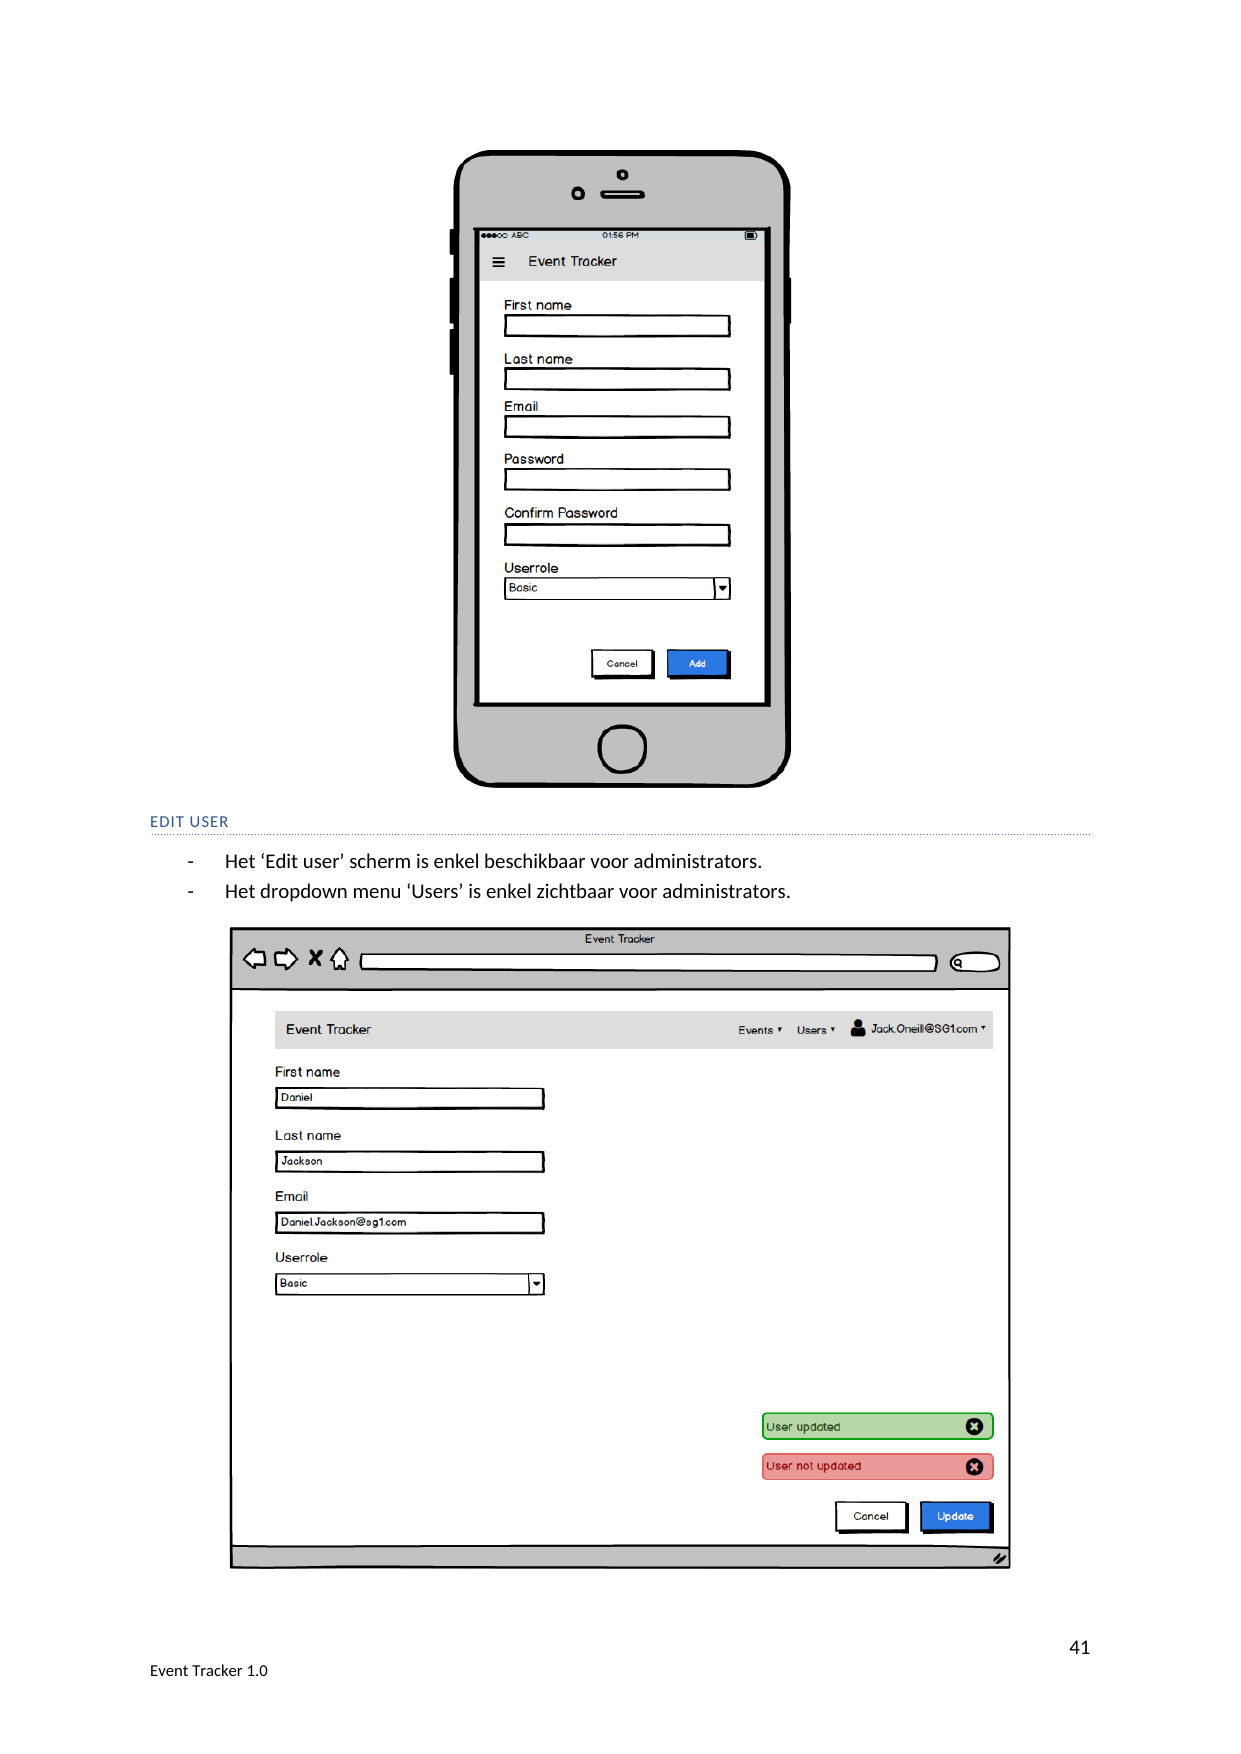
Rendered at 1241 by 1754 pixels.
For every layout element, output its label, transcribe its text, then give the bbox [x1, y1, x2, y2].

subtitle Edit User [150, 812, 1090, 835]
list Het ‘Edit user’ scherm is enkel beschikbaar voor administrators. [187, 849, 1090, 874]
picture [449, 150, 792, 788]
picture [229, 927, 1011, 1569]
list Het dropdown menu ‘Users’ is enkel zichtbaar voor administrators. [187, 878, 1090, 903]
